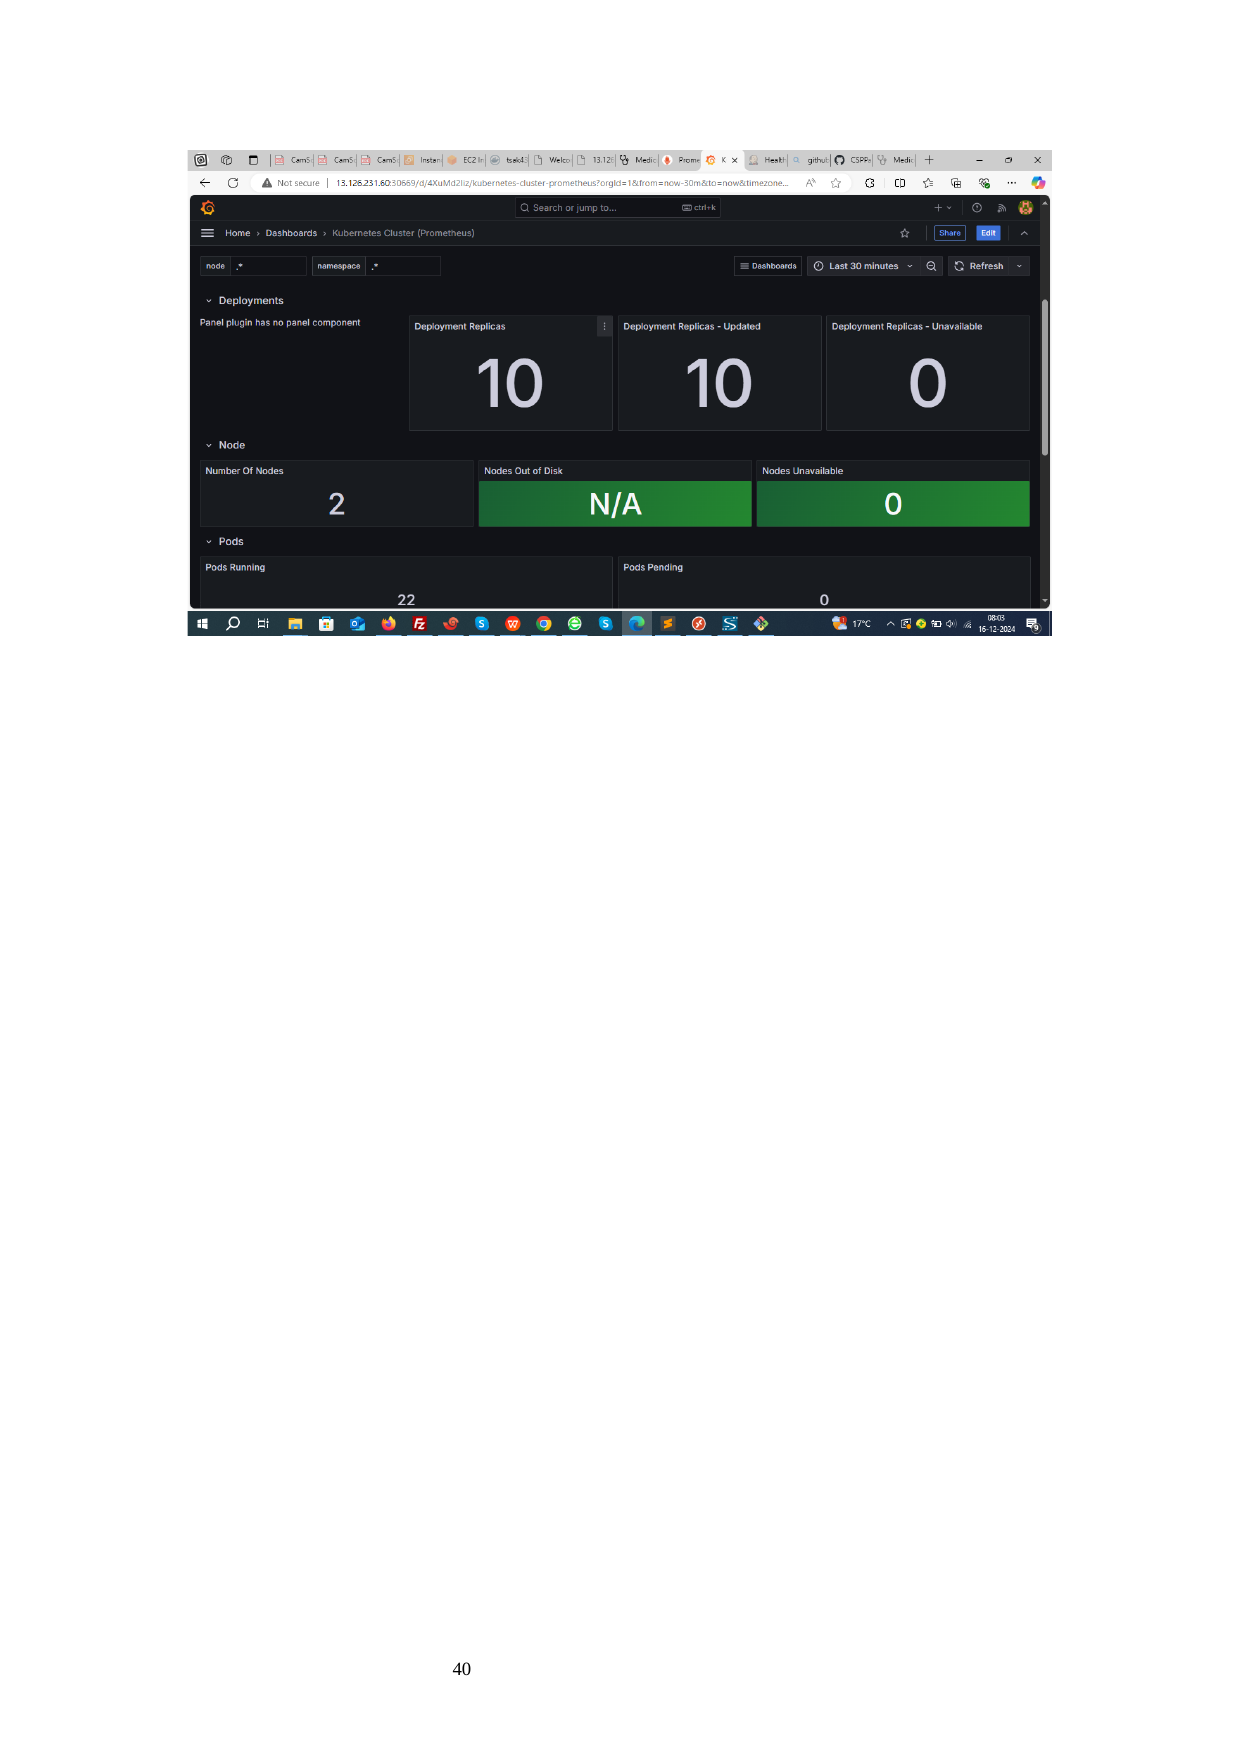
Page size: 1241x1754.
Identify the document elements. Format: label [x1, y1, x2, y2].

picture [187, 150, 1052, 636]
